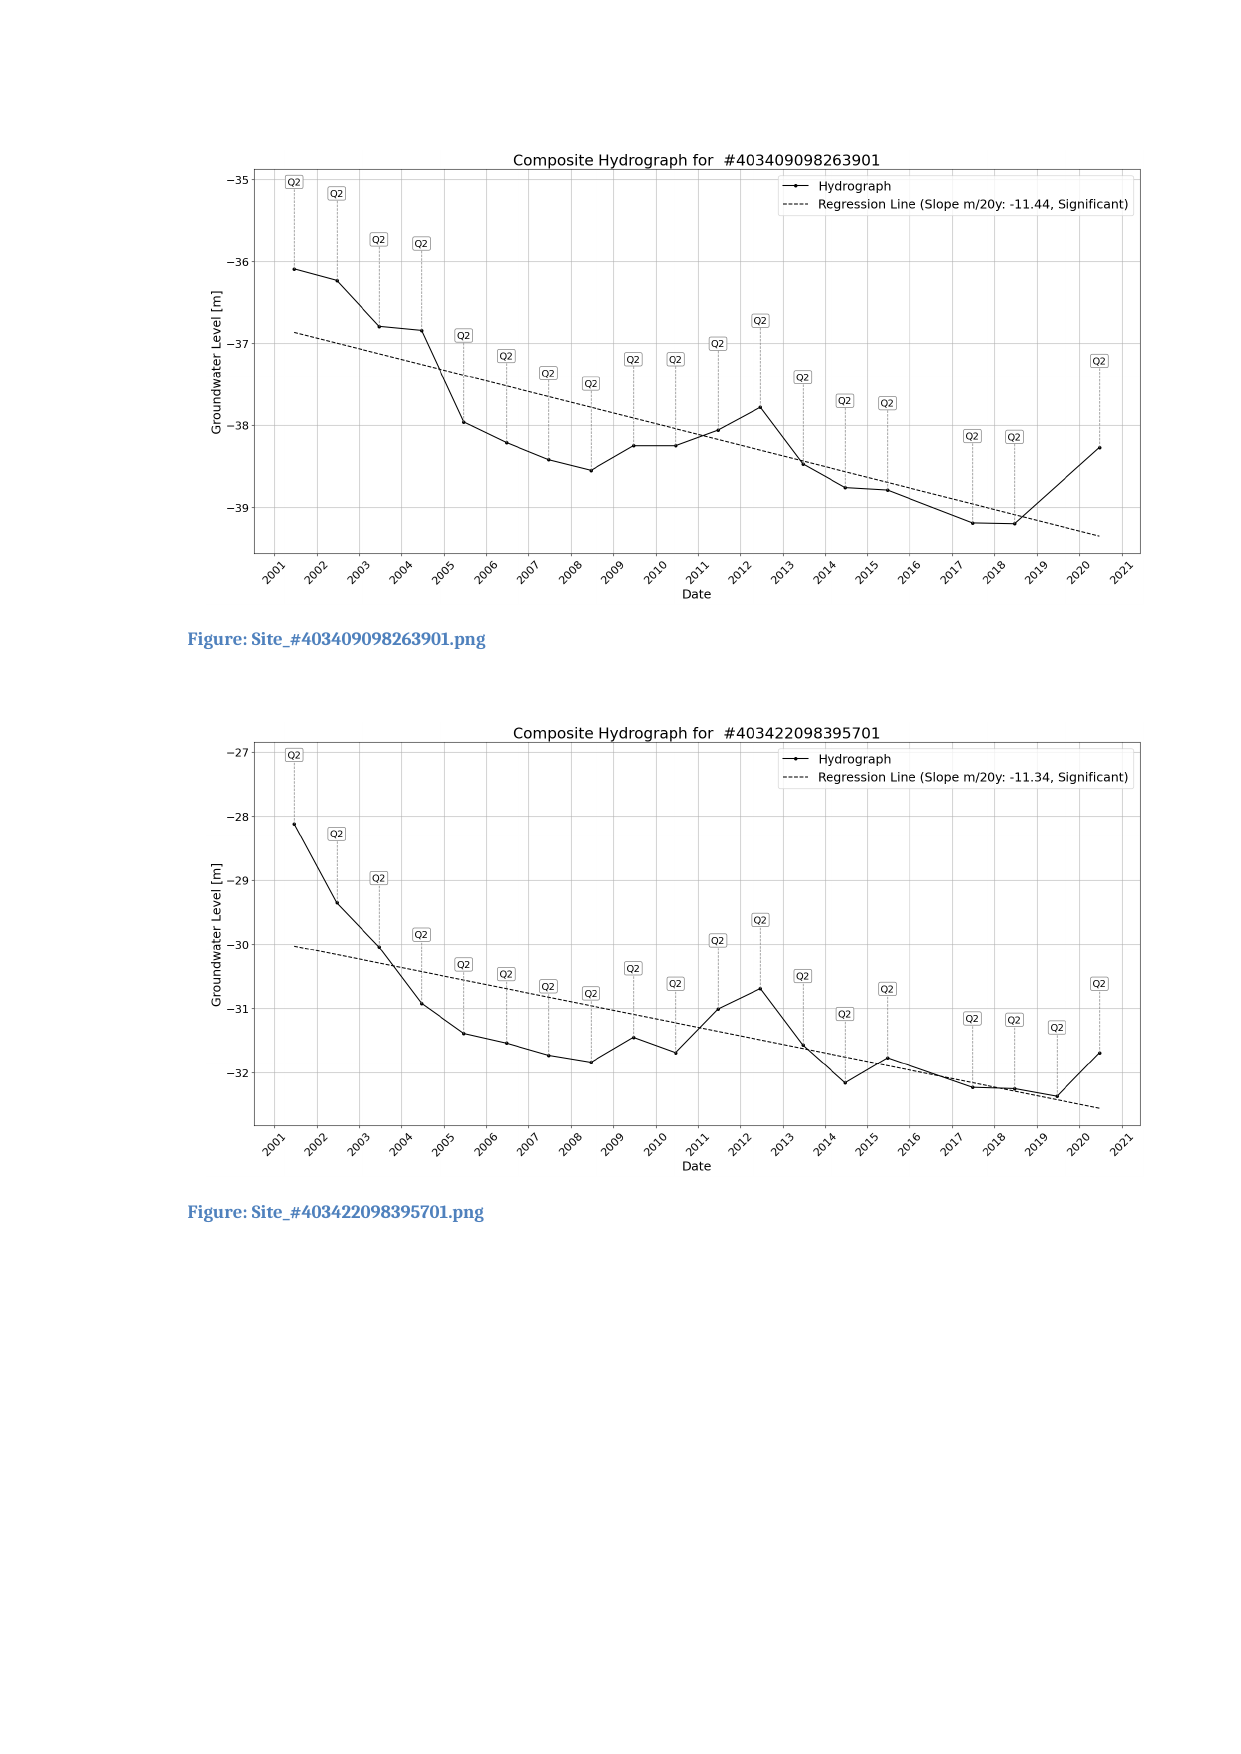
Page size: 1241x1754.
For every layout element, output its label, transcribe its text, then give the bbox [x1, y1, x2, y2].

text Figure: Site_#403409098263901.png [187, 629, 1053, 650]
picture [206, 150, 1144, 605]
text Figure: Site_#403422098395701.png [187, 1201, 1053, 1223]
picture [206, 722, 1144, 1177]
